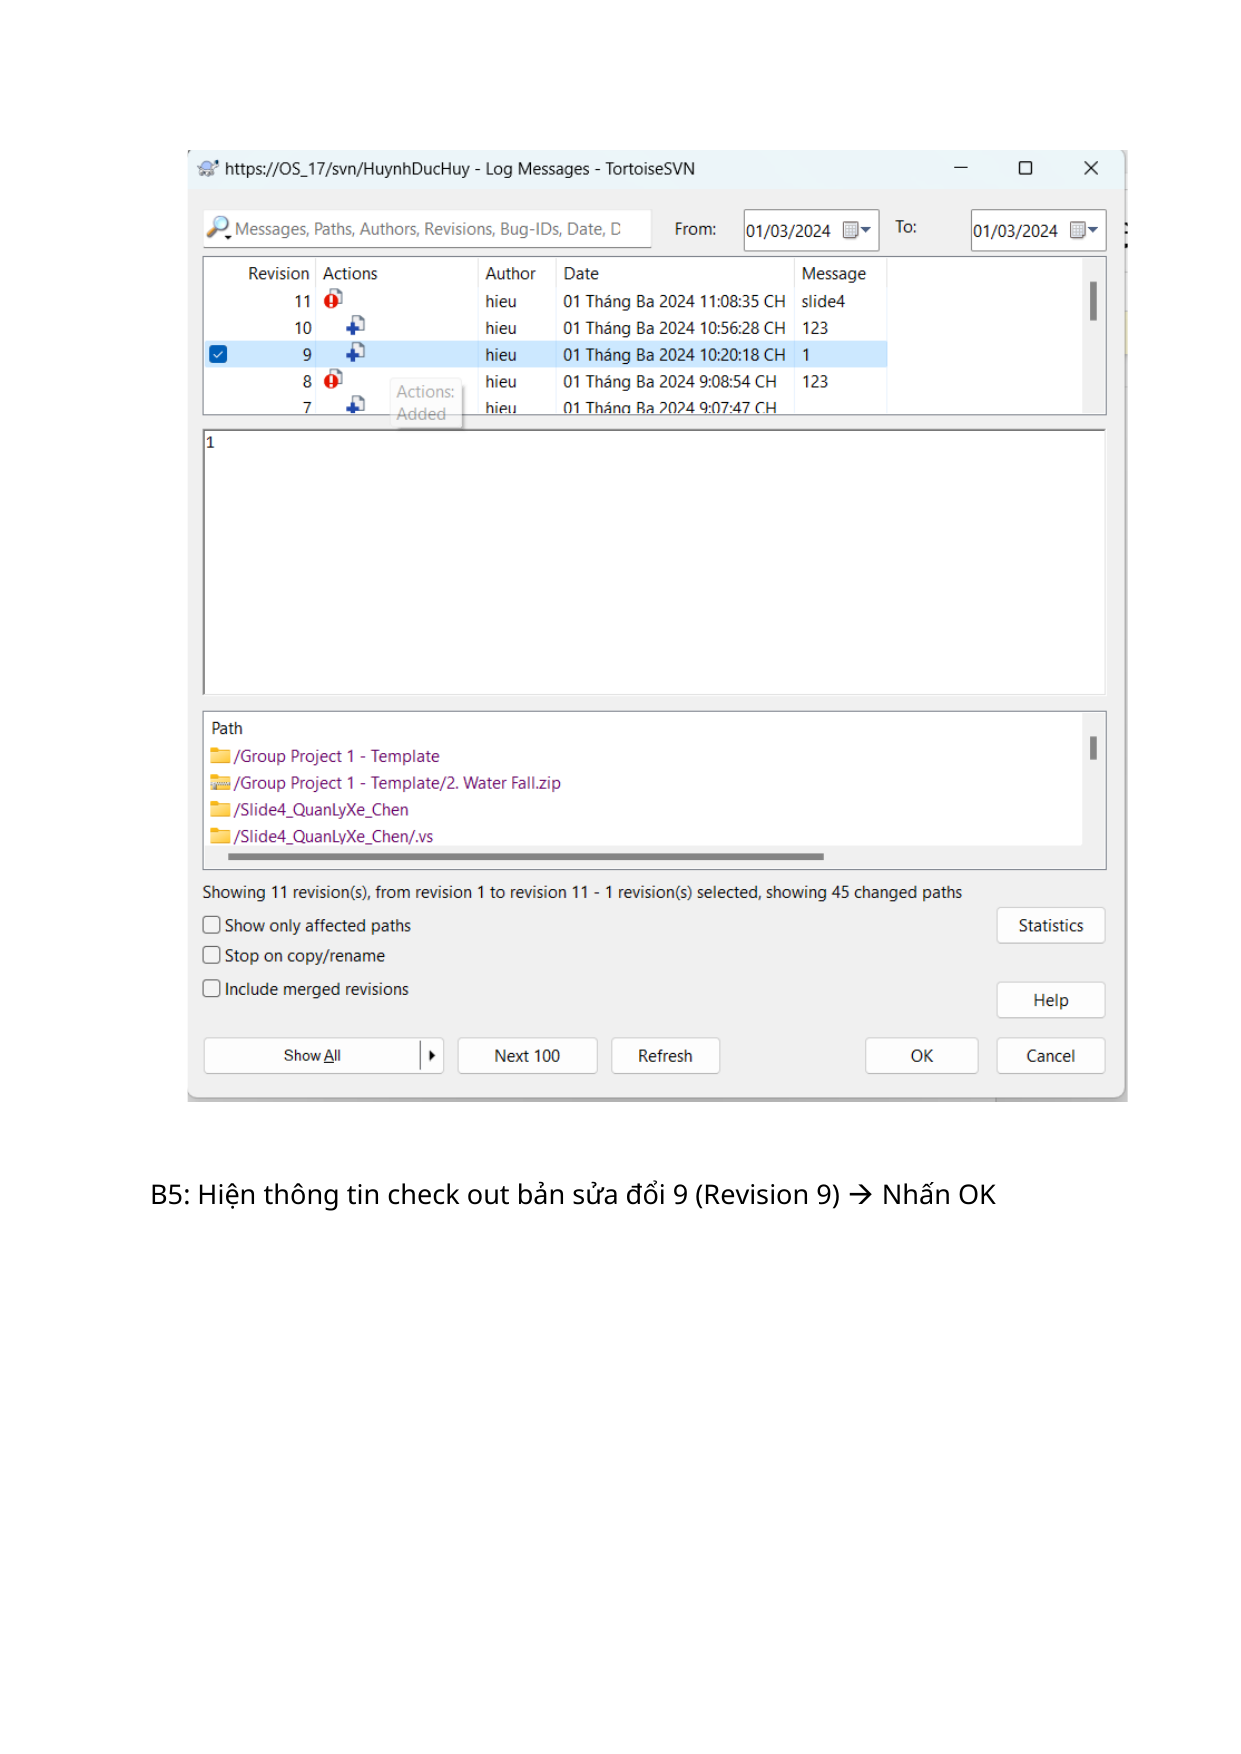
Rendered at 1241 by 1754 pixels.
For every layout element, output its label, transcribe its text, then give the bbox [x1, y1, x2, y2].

text B5: Hiện thông tin check out bản sửa đổi 9 (Revision 9) Nhấn OK [150, 1176, 1090, 1213]
picture [187, 150, 1128, 1102]
